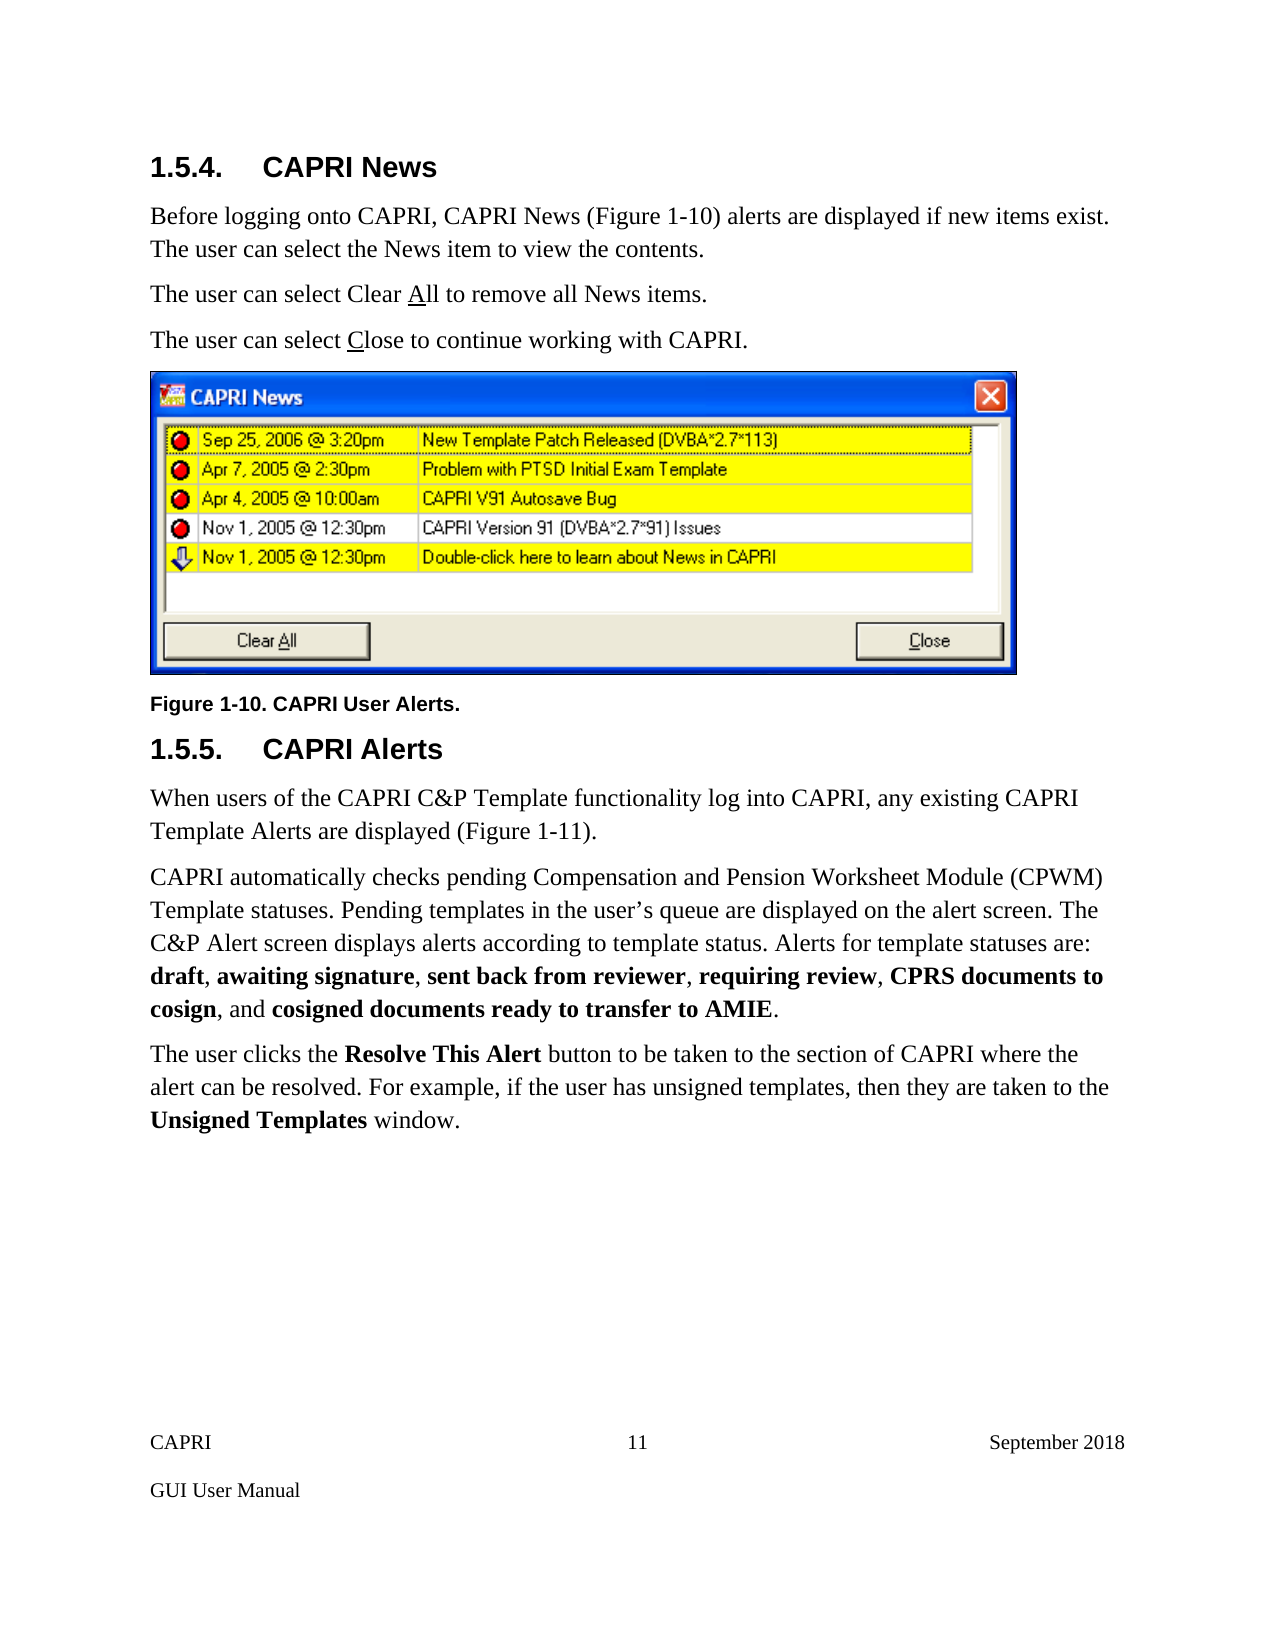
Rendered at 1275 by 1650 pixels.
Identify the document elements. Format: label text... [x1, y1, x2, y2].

text When users of the CAPRI C&P Template functionality log into CAPRI, any existing CAPRI Template Alerts are displayed (Figure 1-11). [150, 783, 1125, 845]
subtitle CAPRI News [150, 150, 1125, 183]
text CAPRI automatically checks pending Compensation and Pension Worksheet Module (CPWM) Template statuses. Pending templates in the user’s queue are displayed on the alert screen. The C&P Alert screen displays alerts according to template status. Alerts for template statuses are: draft, awaiting signature, sent back from reviewer, requiring review, CPRS documents to cosign, and cosigned documents ready to transfer to AMIE. [150, 862, 1125, 1022]
text Figure 1-10. CAPRI User Alerts. [150, 692, 1125, 716]
picture [151, 372, 1016, 674]
text Before logging onto CAPRI, CAPRI News (Figure 1-10) alerts are displayed if new items exist. The user can select the News item to view the contents. [150, 201, 1125, 263]
text The user can select Close to continue working with CAPRI. [150, 325, 1125, 354]
text The user can select Clear All to remove all News items. [150, 279, 1125, 308]
subtitle CAPRI Alerts [150, 732, 1125, 766]
text The user clicks the Resolve This Alert button to be taken to the section of CAPRI where the alert can be resolved. For example, if the user has unsigned templates, then they are taken to the Unsigned Templates window. [150, 1039, 1125, 1134]
